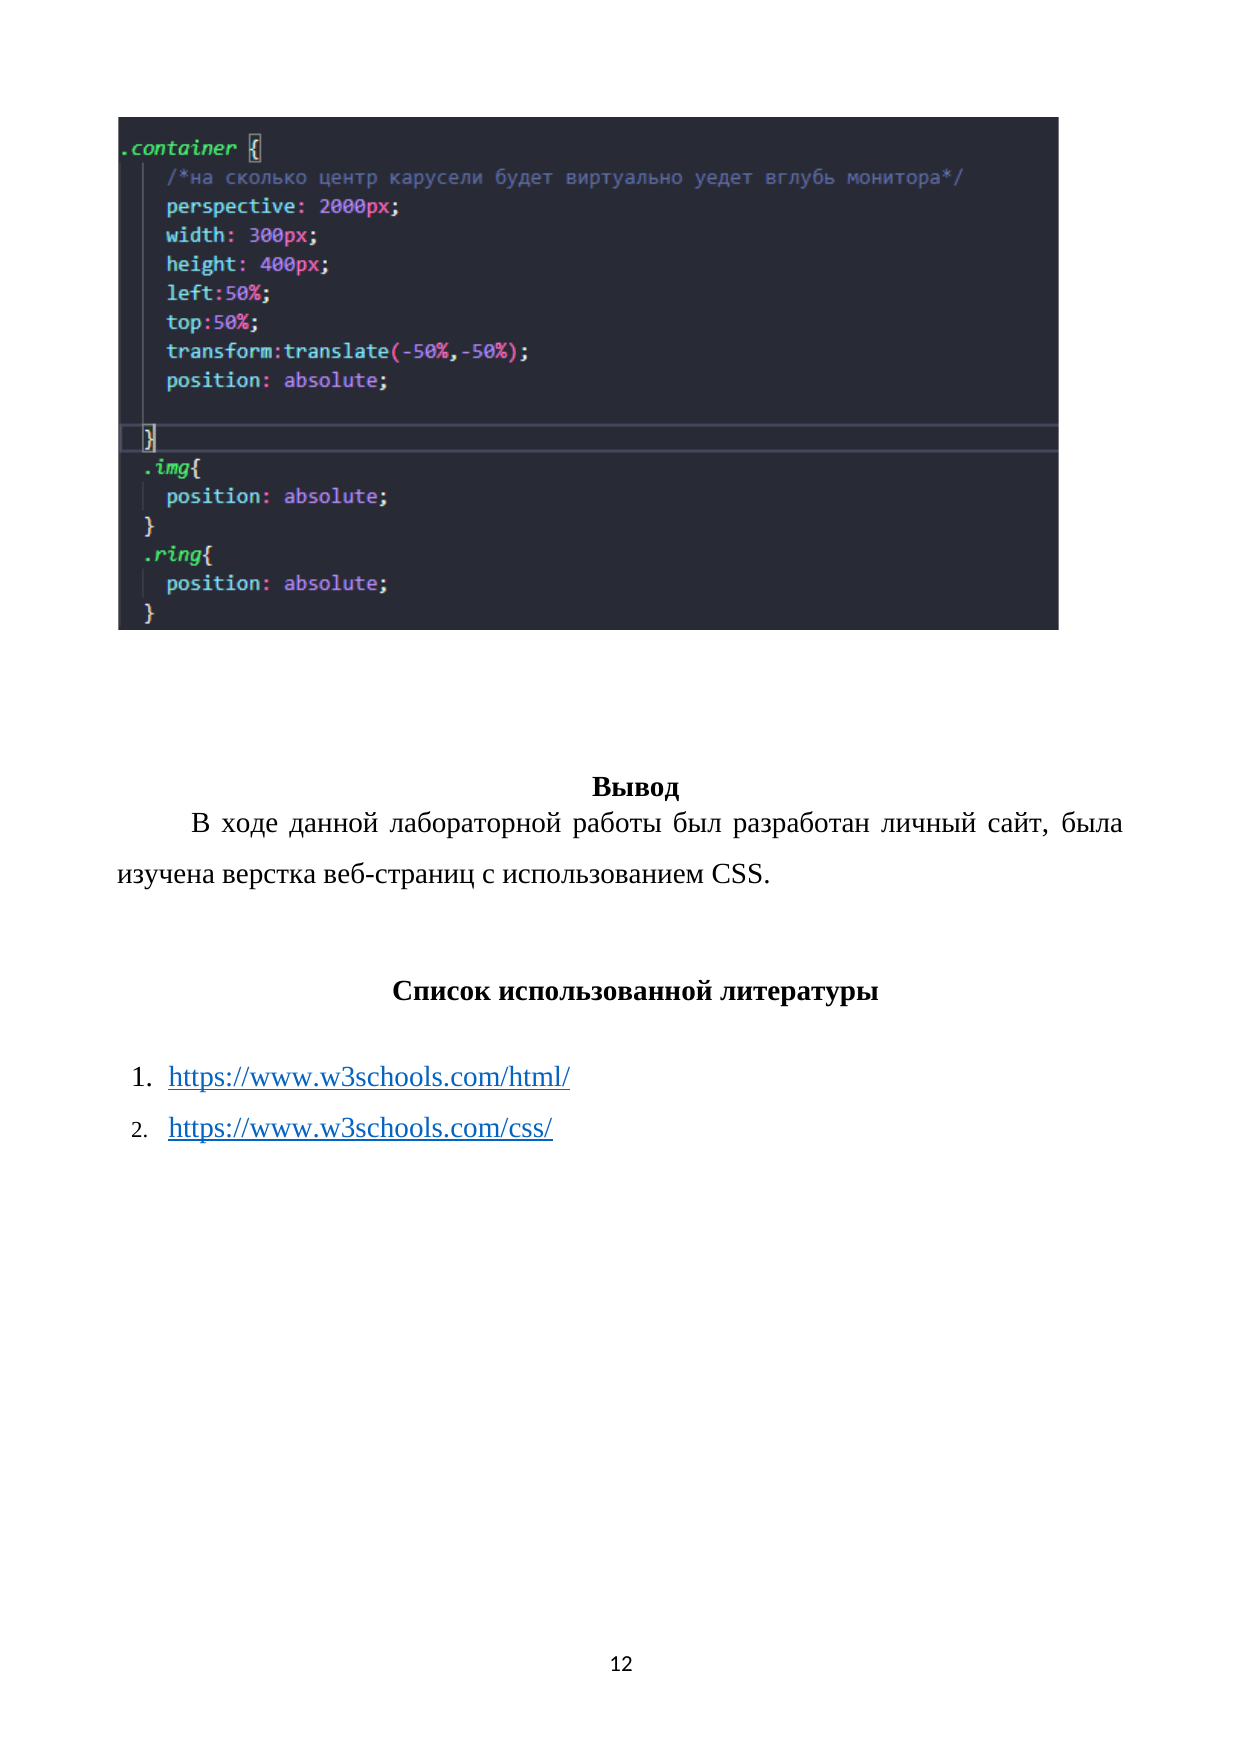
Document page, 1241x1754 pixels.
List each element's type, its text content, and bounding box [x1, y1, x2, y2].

subtitle Вывод [118, 769, 1153, 803]
subtitle Список использованной литературы [118, 973, 1153, 1007]
text В ходе данной лабораторной работы был разработан личный сайт, была изучена верстка веб-страниц с использованием CSS. [117, 806, 1123, 889]
picture [118, 117, 1059, 630]
list https://www.w3schools.com/html/ [131, 1059, 1123, 1093]
list https://www.w3schools.com/css/ [131, 1110, 1123, 1143]
